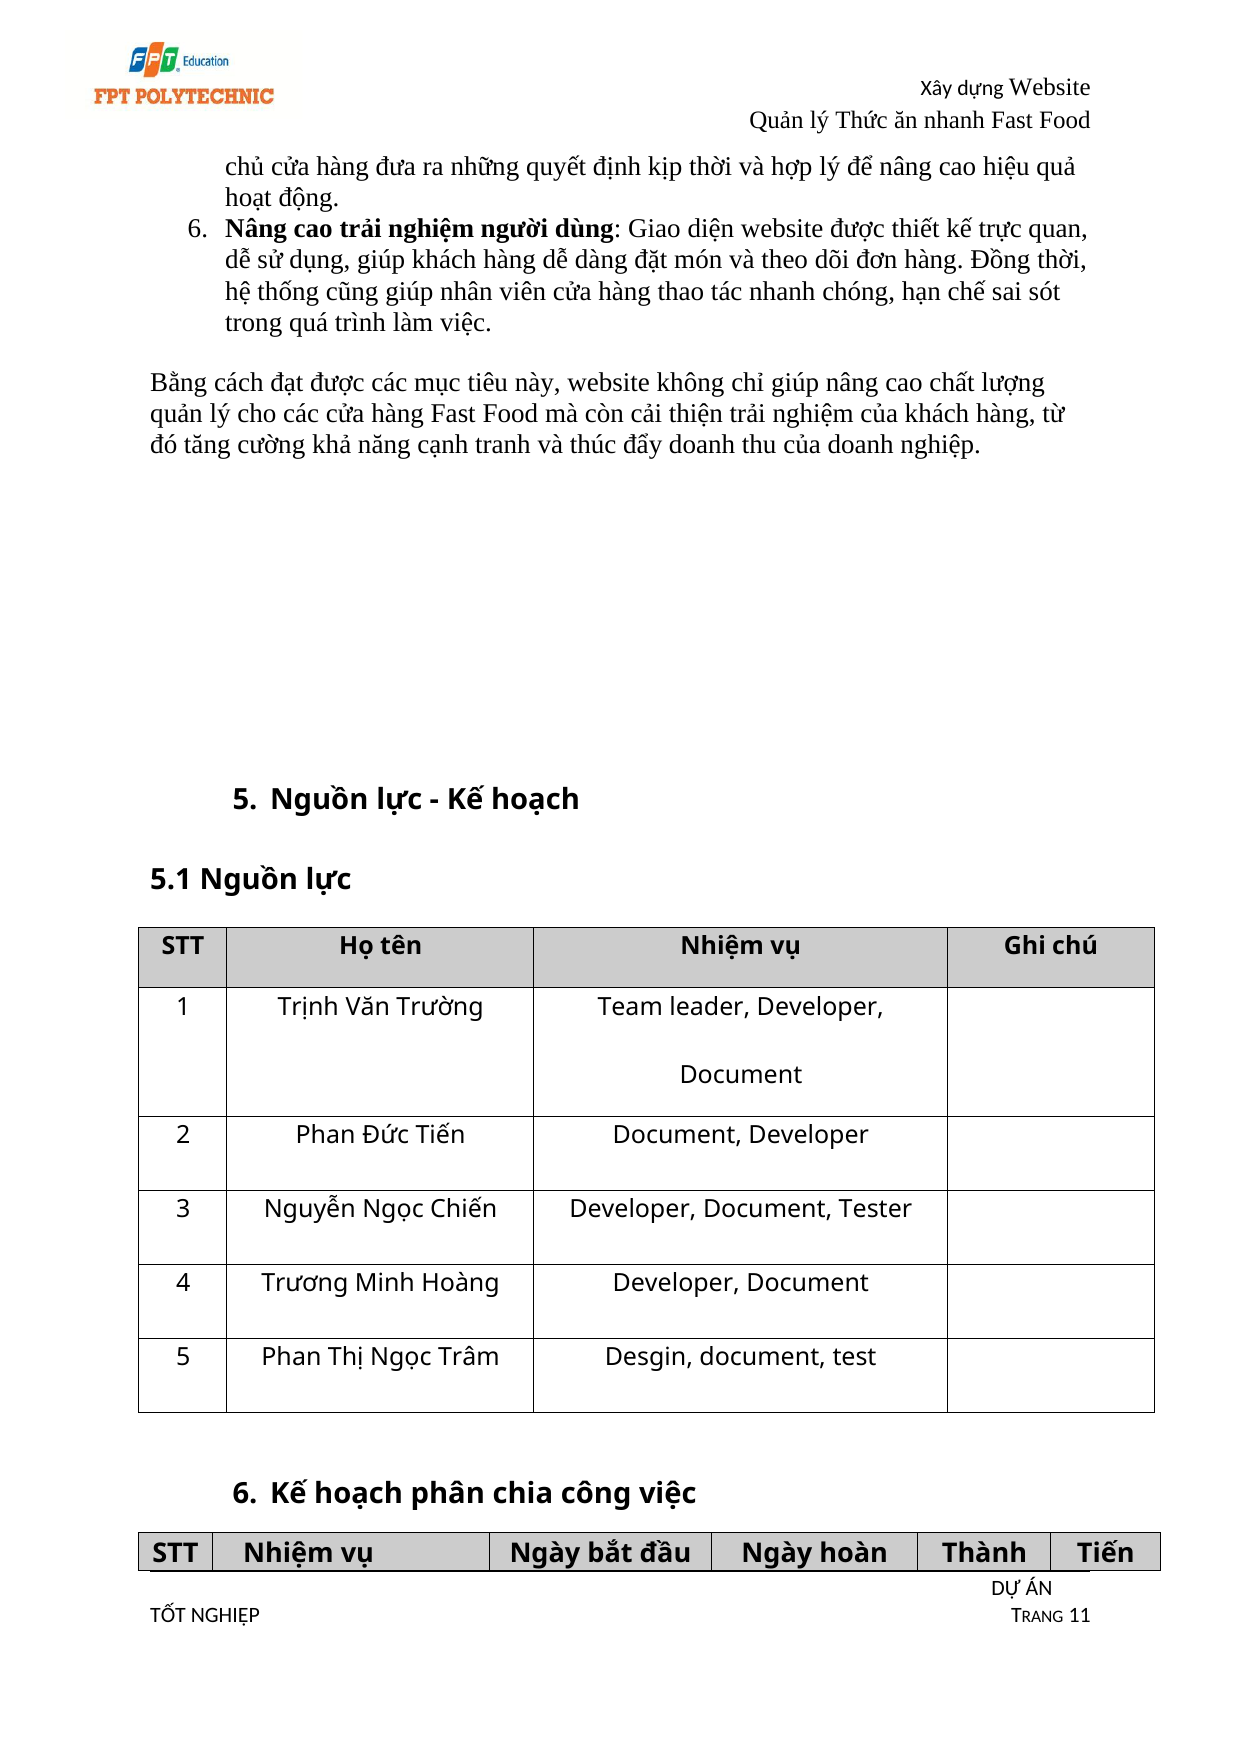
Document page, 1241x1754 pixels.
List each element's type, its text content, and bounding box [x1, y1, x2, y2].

table_cell [948, 1117, 1154, 1190]
table_cell 5 [139, 1339, 226, 1412]
table_cell [948, 1265, 1154, 1338]
table_cell Team leader, Developer, Document [534, 988, 947, 1116]
table_cell 2 [139, 1117, 226, 1190]
table_header Thành viên [918, 1533, 1050, 1570]
table_header Ngày hoàn thành [712, 1533, 917, 1570]
text 5.1 Nguồn lực [150, 858, 1090, 898]
table_cell Developer, Document [534, 1265, 947, 1338]
table_cell Phan Thị Ngọc Trâm [227, 1339, 533, 1412]
table_cell [948, 1339, 1154, 1412]
picture [65, 30, 303, 119]
table_cell Phan Đức Tiến [227, 1117, 533, 1190]
table_header Ghi chú [948, 928, 1154, 987]
table_cell Desgin, document, test [534, 1339, 947, 1412]
table_header Họ tên [227, 928, 533, 987]
table_cell Trương Minh Hoàng [227, 1265, 533, 1338]
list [187, 150, 1090, 212]
list Nâng cao trải nghiệm người dùng: Giao diện website được thiết kế trực quan, dễ sử dụng, giúp khách hàng dễ dàng đặt món và theo dõi đơn hàng. Đồng thời, hệ thống cũng giúp nhân viên cửa hàng thao tác nhanh chóng, hạn chế sai sót trong quá trình làm việc. [187, 212, 1090, 337]
list Nguồn lực - Kế hoạch [232, 778, 1090, 818]
table_cell 3 [139, 1191, 226, 1264]
table_cell 1 [139, 988, 226, 1116]
table_cell [948, 988, 1154, 1116]
table_header Nhiệm vụ [534, 928, 947, 987]
table_cell Developer, Document, Tester [534, 1191, 947, 1264]
list Kế hoạch phân chia công việc [232, 1473, 1090, 1512]
table_header Nhiệm vụ [213, 1533, 489, 1570]
table_cell 4 [139, 1265, 226, 1338]
table_cell Nguyễn Ngọc Chiến [227, 1191, 533, 1264]
table_header Ngày bắt đầu [490, 1533, 711, 1570]
text Bằng cách đạt được các mục tiêu này, website không chỉ giúp nâng cao chất lượng quản lý cho các cửa hàng Fast Food mà còn cải thiện trải nghiệm của khách hàng, từ đó tăng cường khả năng cạnh tranh và thúc đẩy doanh thu của doanh nghiệp. [150, 366, 1090, 459]
table_header STT [139, 928, 226, 987]
table_cell Trịnh Văn Trường [227, 988, 533, 1116]
table_header Tiến triển [1051, 1533, 1160, 1570]
table_cell [948, 1191, 1154, 1264]
table_header STT [139, 1533, 212, 1570]
table_cell Document, Developer [534, 1117, 947, 1190]
